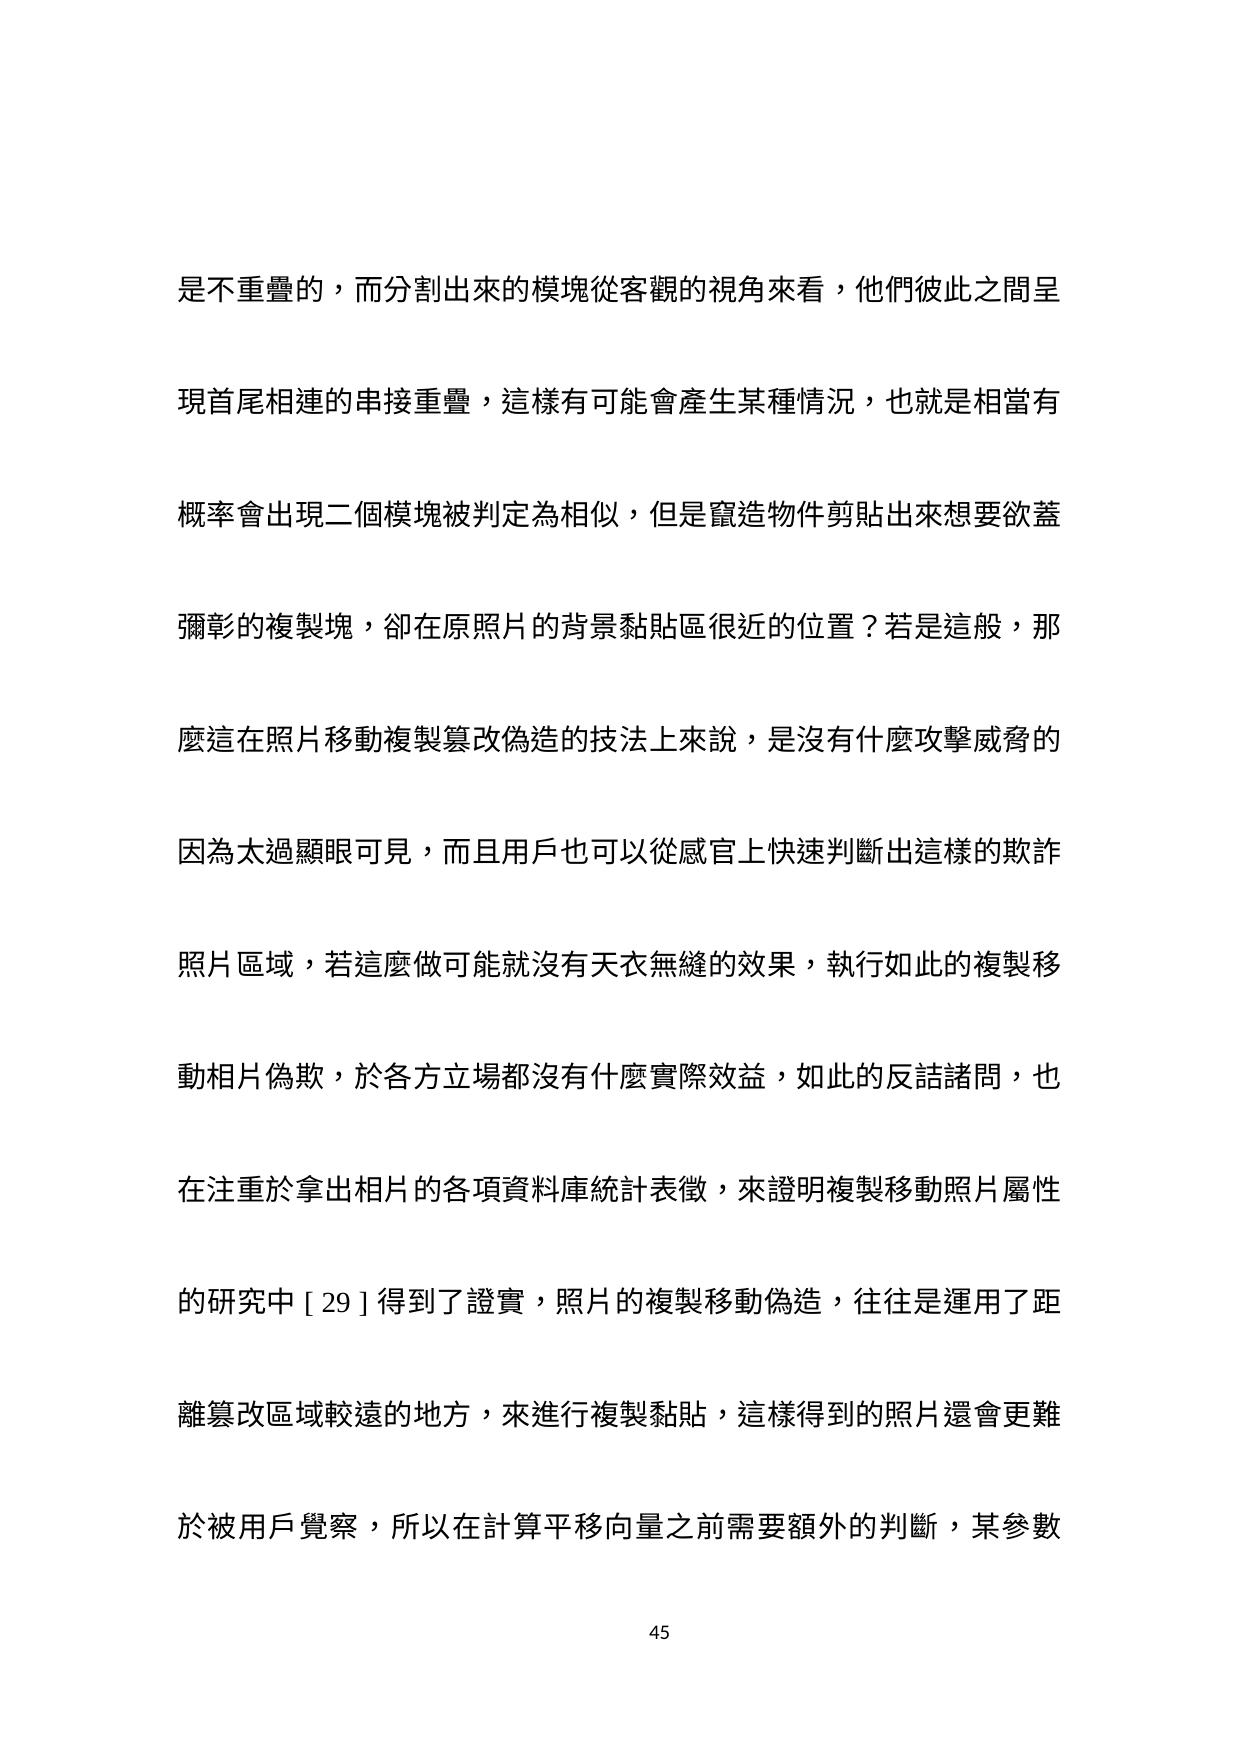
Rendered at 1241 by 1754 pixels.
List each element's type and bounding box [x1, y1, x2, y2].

text [177, 250, 1063, 1563]
